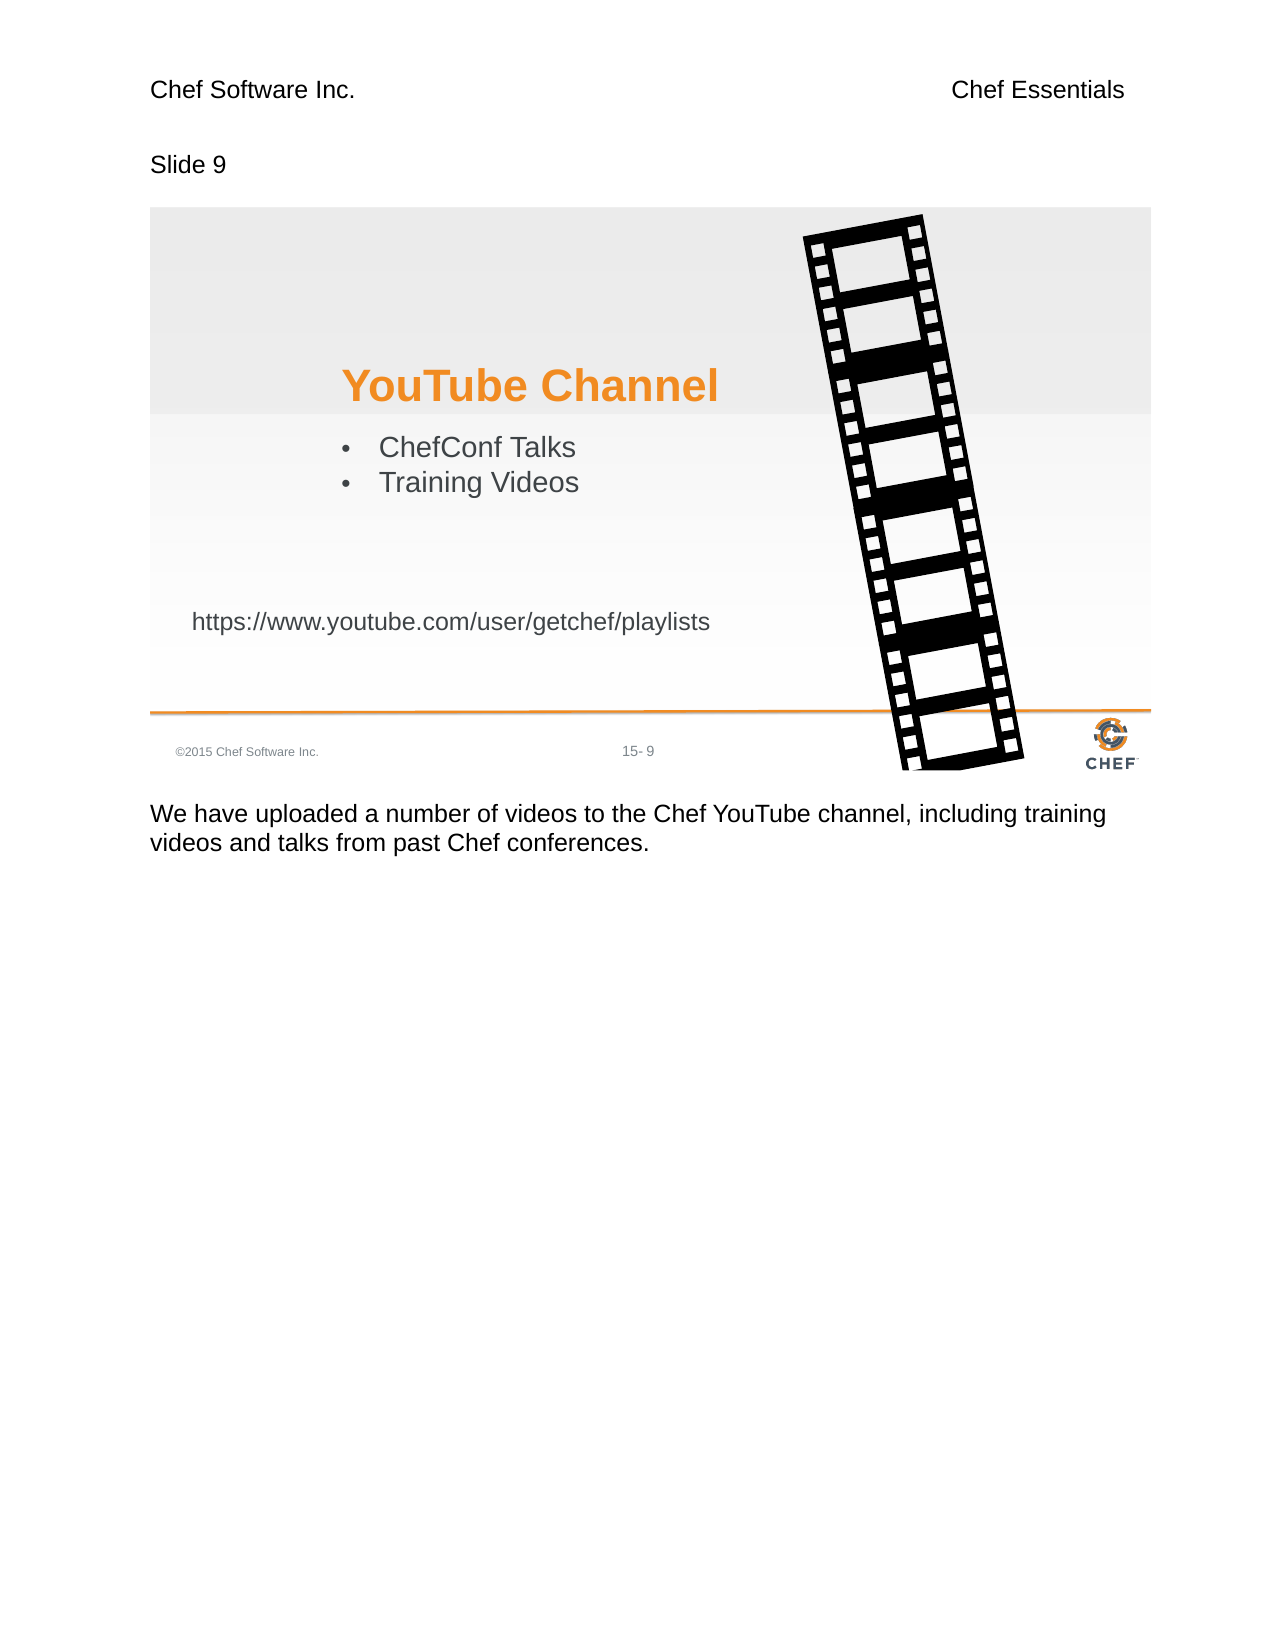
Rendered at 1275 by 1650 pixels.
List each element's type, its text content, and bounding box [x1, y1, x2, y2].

text Slide 9 [150, 150, 1125, 179]
text We have uploaded a number of videos to the Chef YouTube channel, including training videos and talks from past Chef conferences. [150, 799, 1125, 857]
